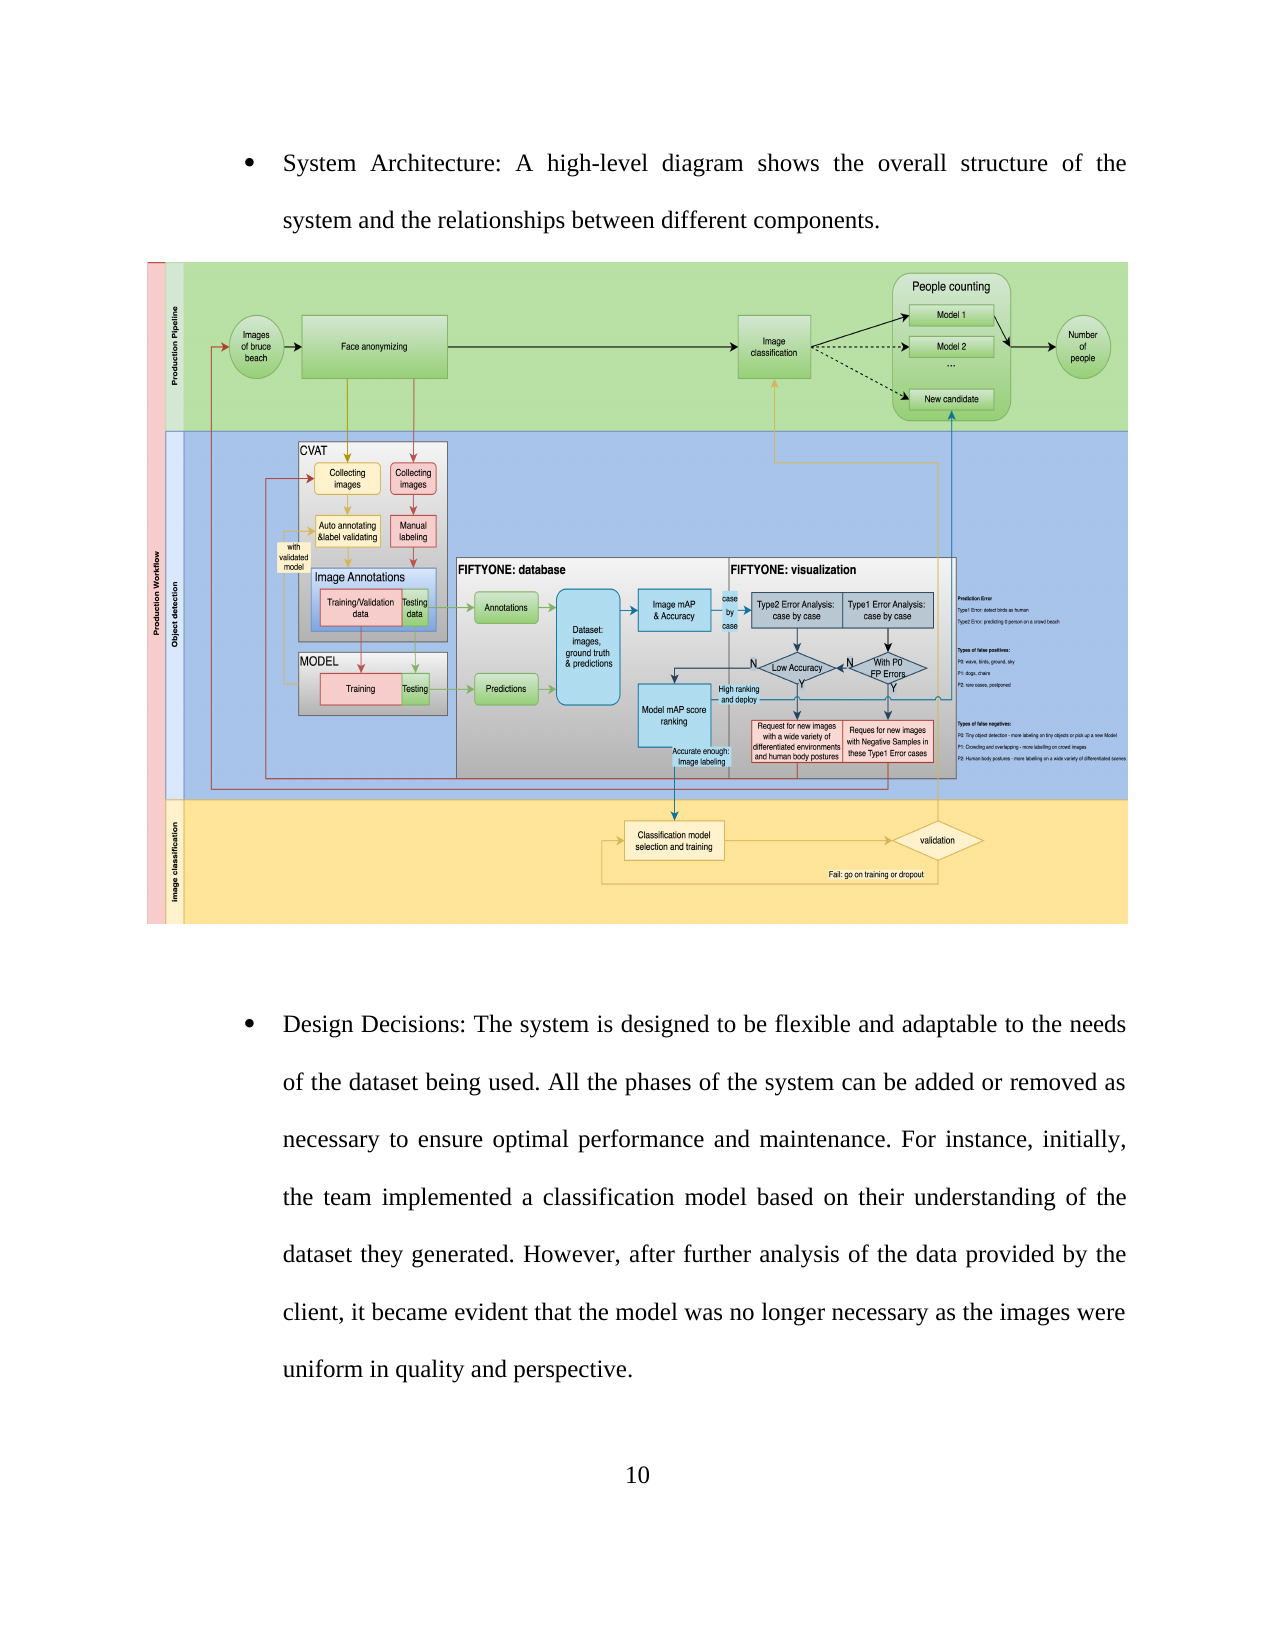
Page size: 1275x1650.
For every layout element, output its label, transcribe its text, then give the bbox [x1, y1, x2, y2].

subtitle Design Decisions: The system is designed to be flexible and adaptable to the needs of the dataset being used. All the phases of the system can be added or removed as necessary to ensure optimal performance and maintenance. For instance, initially, the team implemented a classification model based on their understanding of the dataset they generated. However, after further analysis of the data provided by the client, it became evident that the model was no longer necessary as the images were uniform in quality and perspective. [245, 1009, 1127, 1383]
picture [147, 262, 1128, 924]
subtitle System Architecture: A high-level diagram shows the overall structure of the system and the relationships between different components. [245, 148, 1127, 234]
